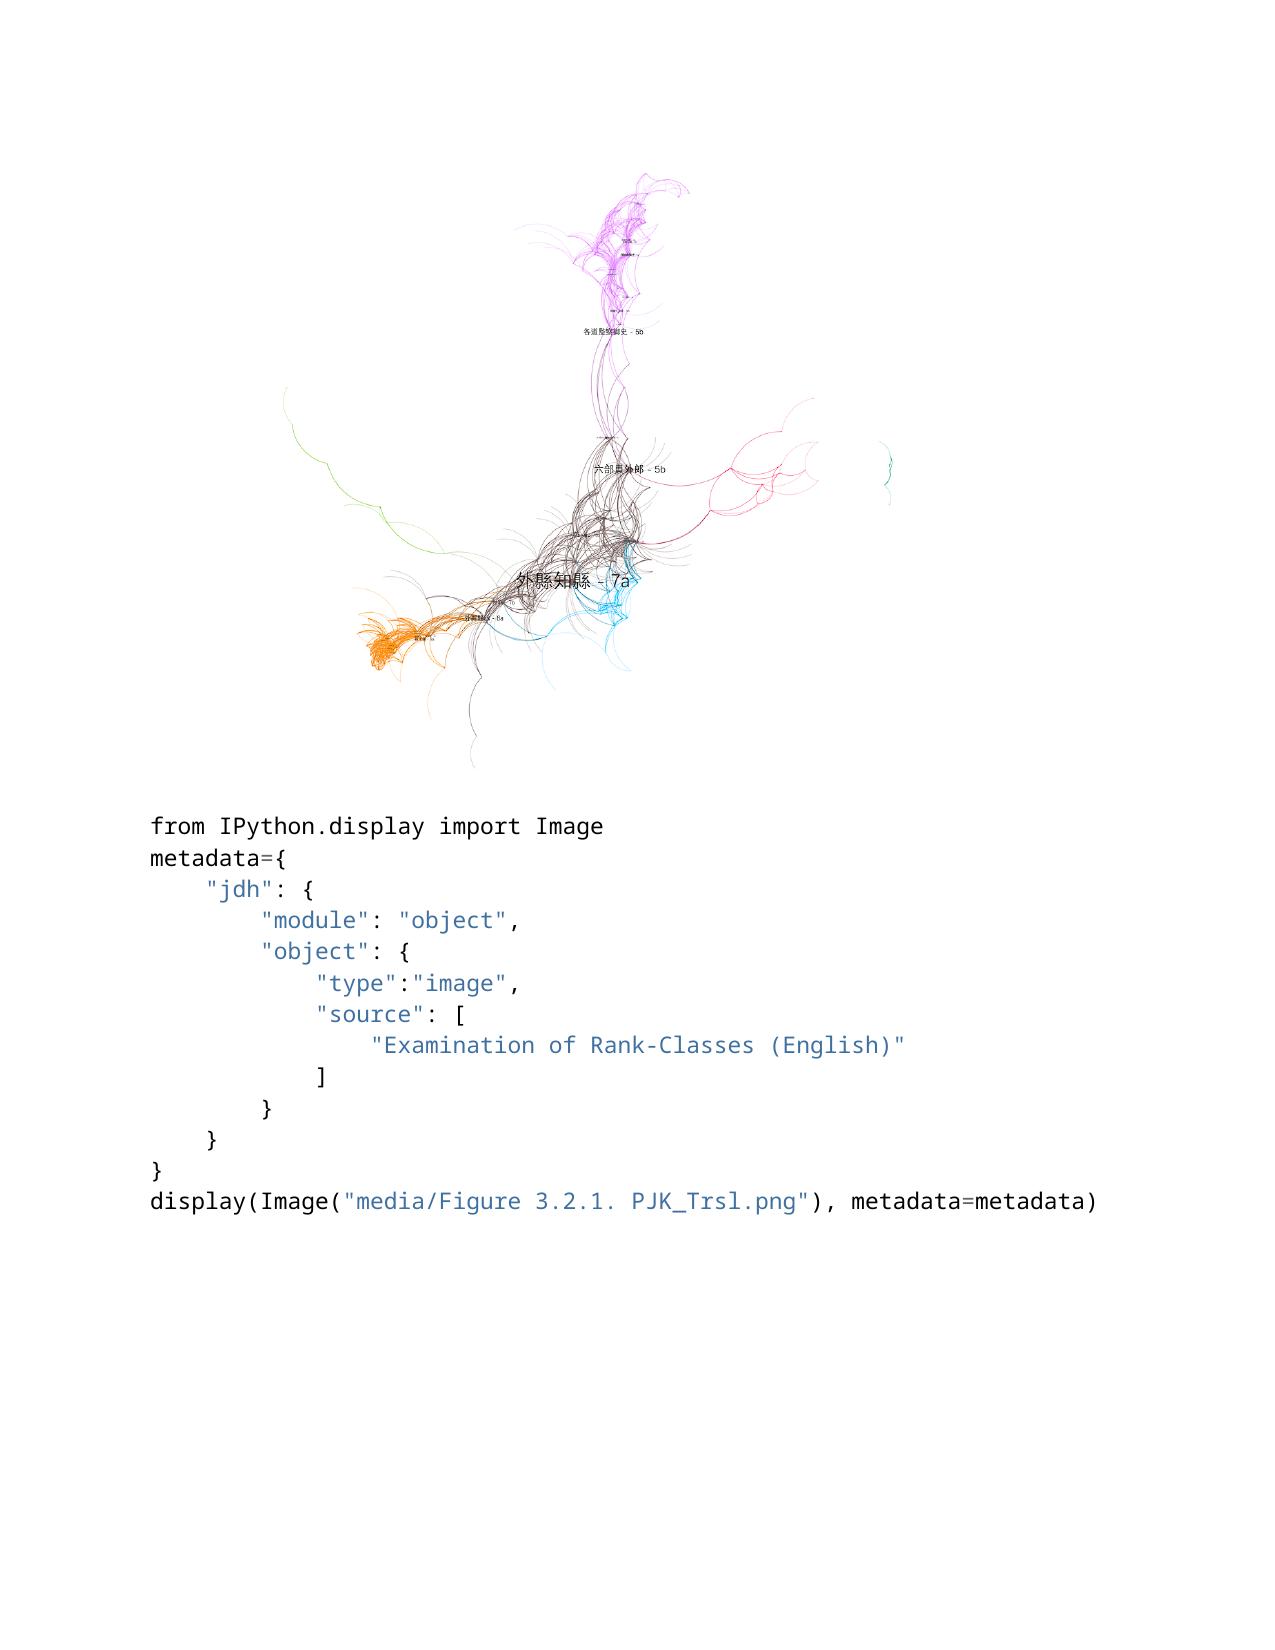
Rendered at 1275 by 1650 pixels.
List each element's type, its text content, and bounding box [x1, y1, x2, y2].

picture [150, 150, 1025, 792]
text from IPython.display import Image metadata={ "jdh": { "module": "object", "object": { "type":"image", "source": [ "Examination of Rank-Classes (English)" ] } } } display(Image("media/Figure 3.2.1. PJK_Trsl.png"), metadata=metadata) [150, 810, 1125, 1216]
